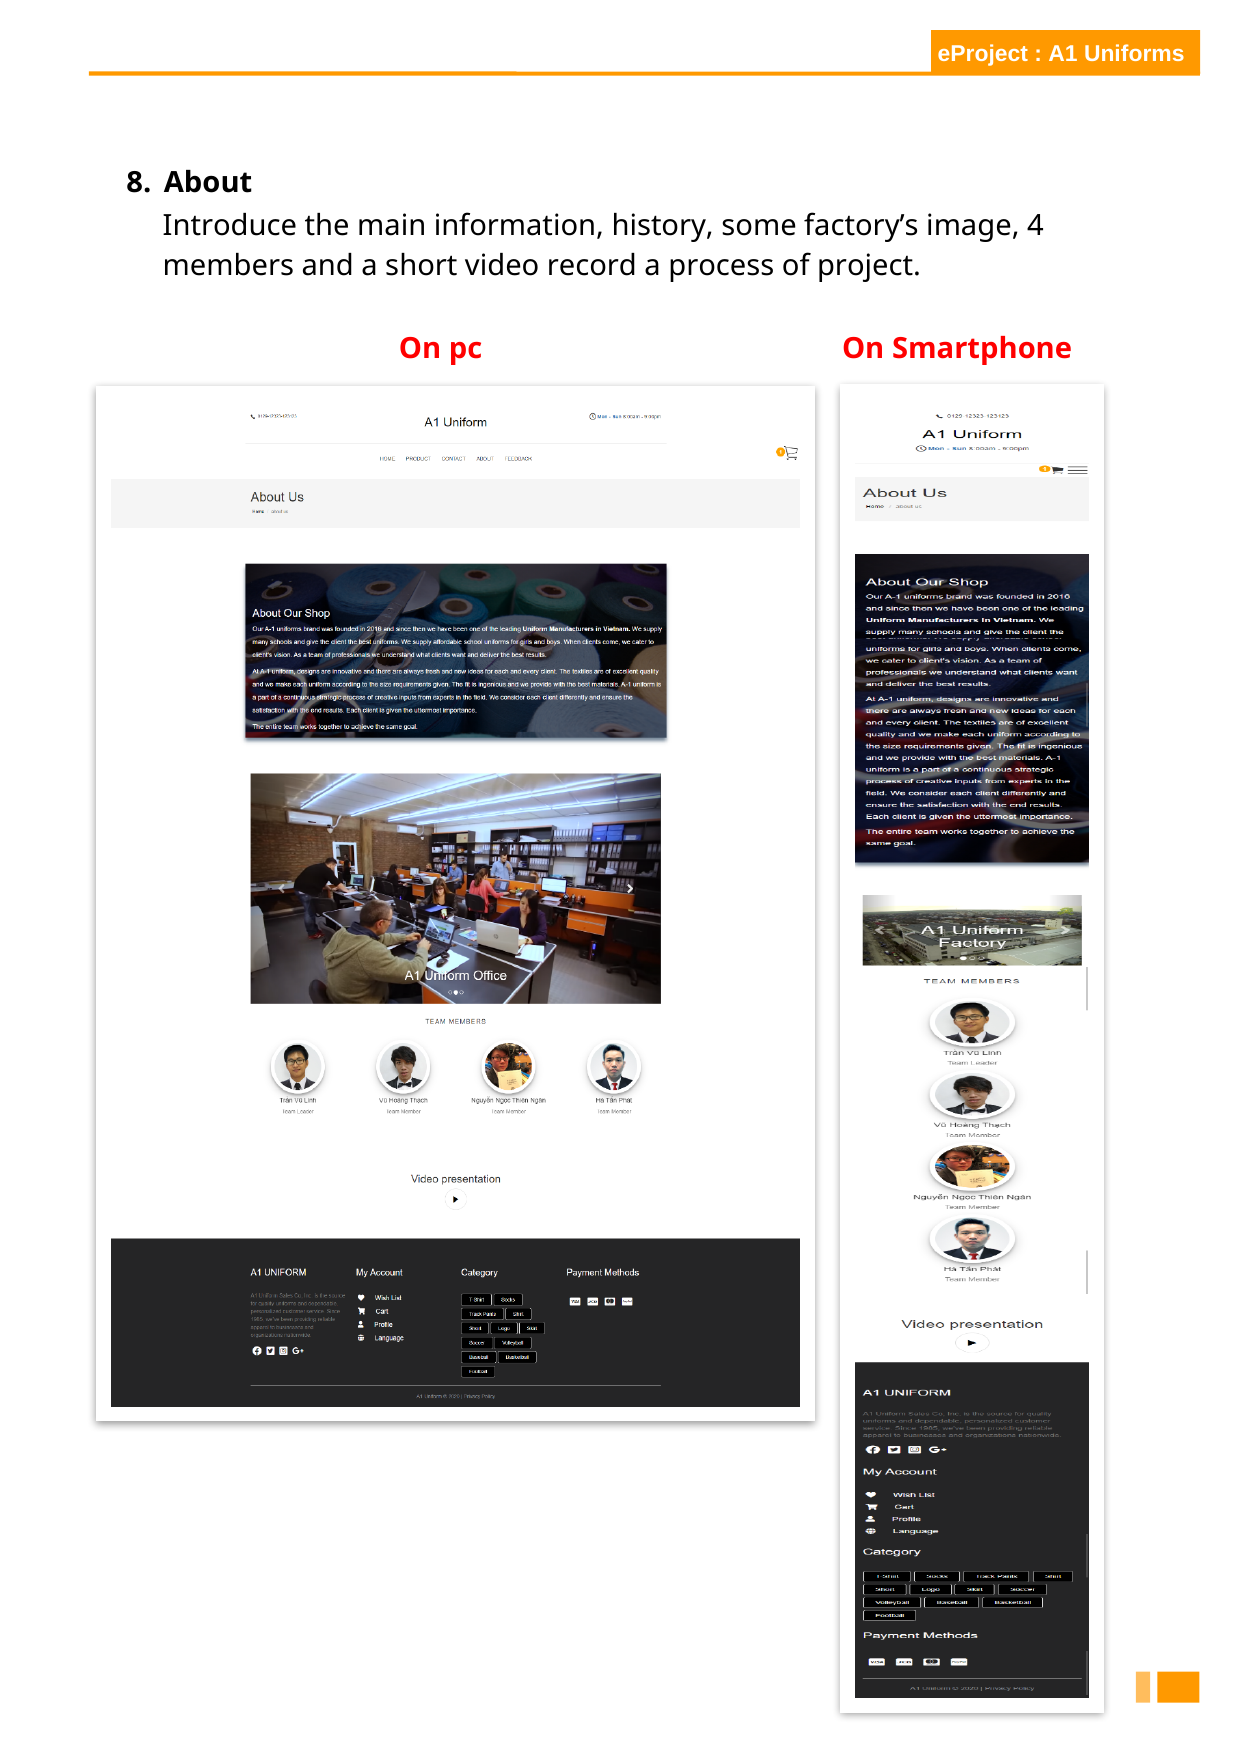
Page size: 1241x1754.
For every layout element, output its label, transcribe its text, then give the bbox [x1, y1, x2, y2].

picture [855, 399, 1089, 1698]
text Introduce the main information, history, some factory’s image, 4 members and a short video record a process of project. [162, 204, 1165, 284]
list About [126, 162, 1045, 201]
text On pc On Smartphone [89, 328, 1165, 367]
picture [111, 401, 800, 1407]
